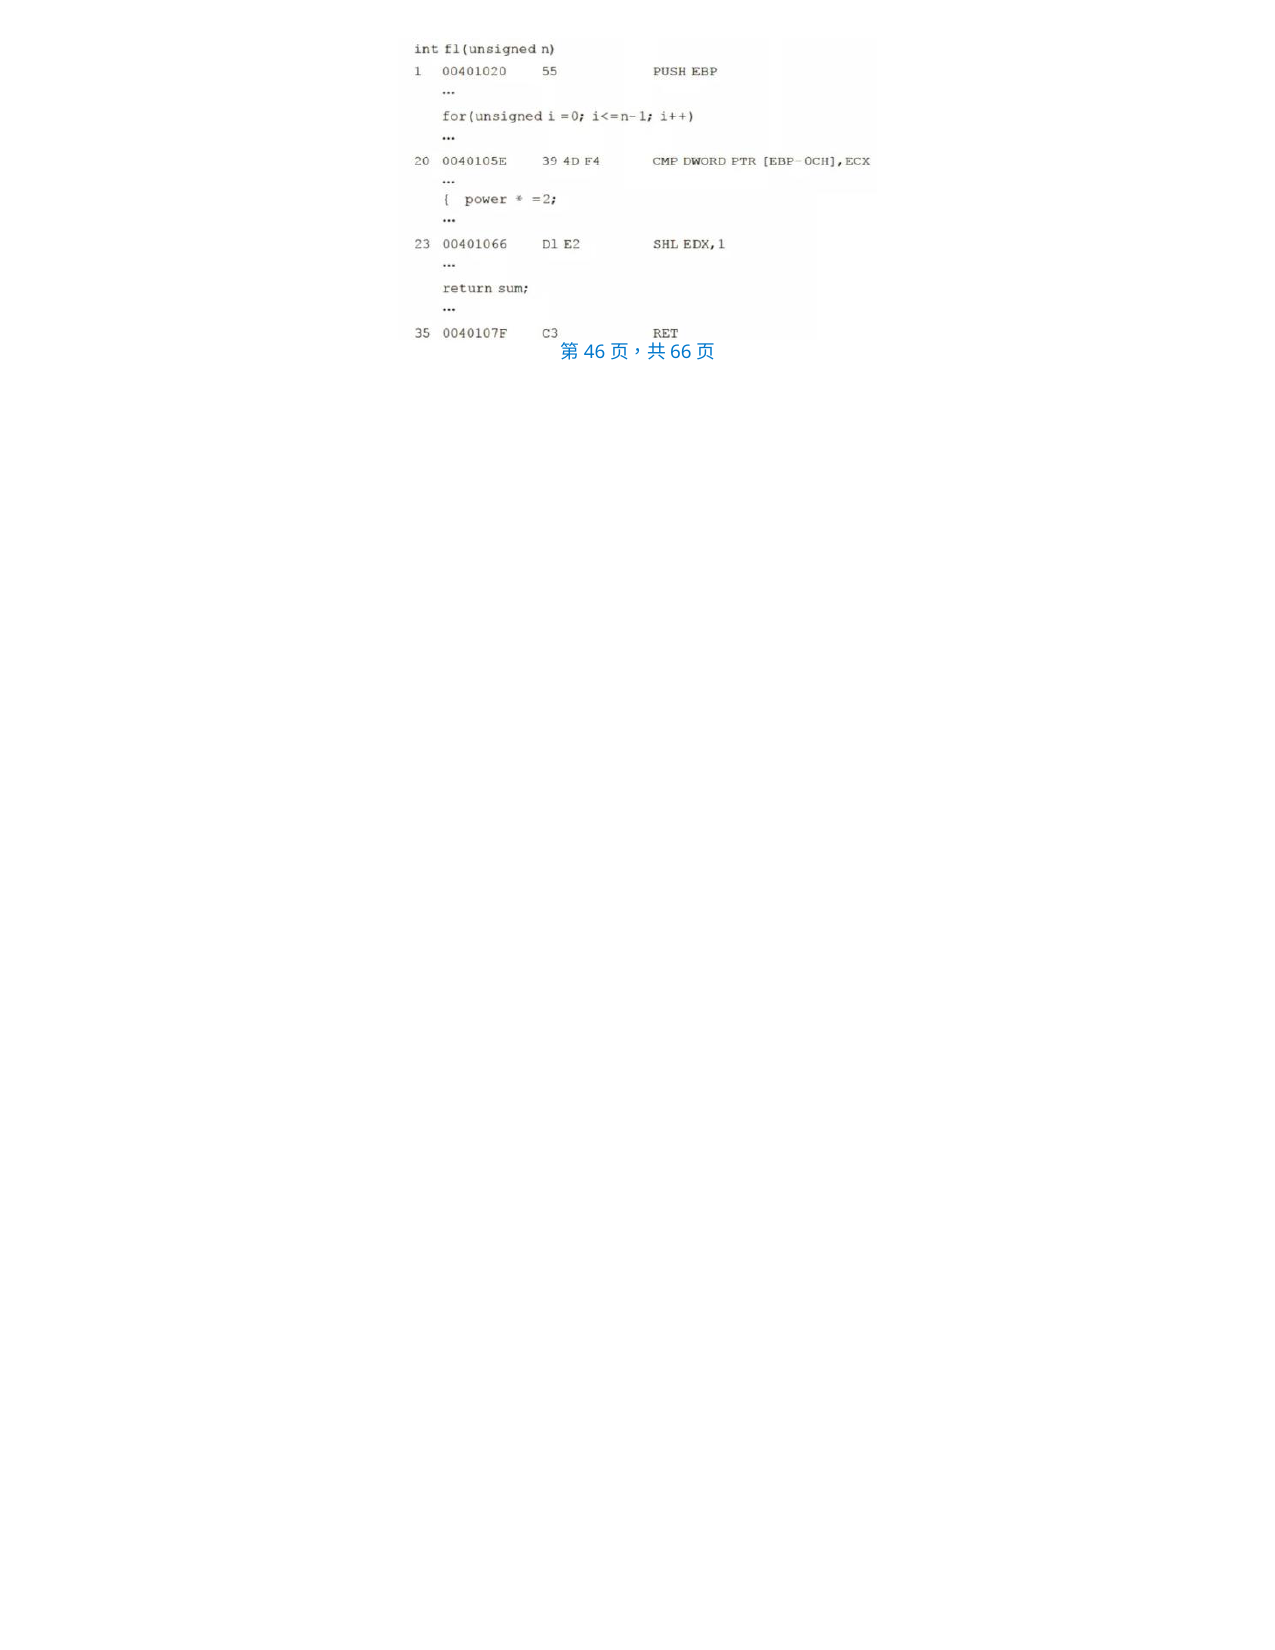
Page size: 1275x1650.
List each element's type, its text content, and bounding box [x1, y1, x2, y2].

text 第 46 页，共66 页 [150, 345, 1125, 362]
picture [397, 38, 878, 345]
